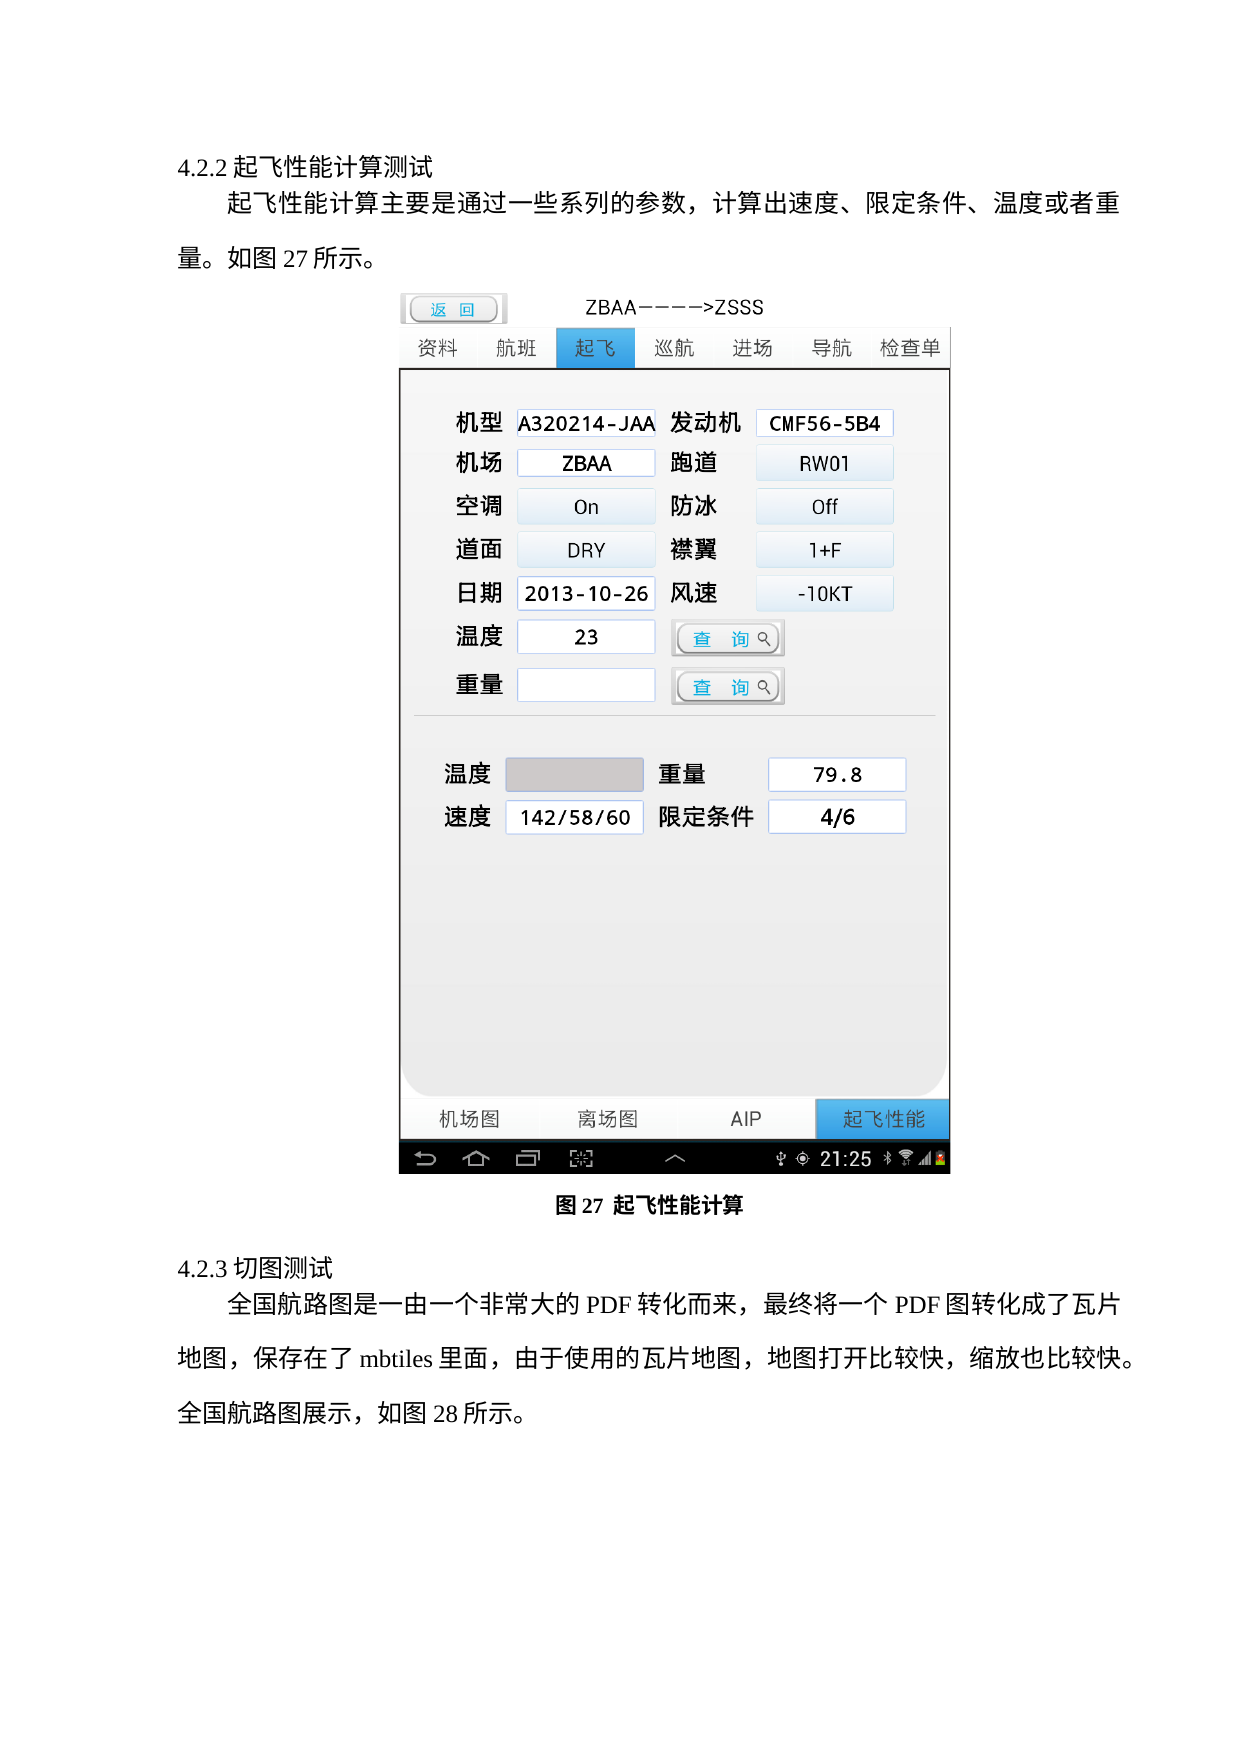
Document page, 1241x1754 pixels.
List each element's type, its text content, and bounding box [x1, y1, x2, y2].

text 起飞性能计算主要是通过一些系列的参数，计算出速度、限定条件、温度或者重量。如图 27所示。 [177, 184, 1122, 274]
picture [398, 292, 951, 1174]
text 全国航路图是一由一个非常大的PDF转化而来，最终将一个PDF图转化成了瓦片地图，保存在了mbtiles里面，由于使用的瓦片地图，地图打开比较快，缩放也比较快。全国航路图展示，如图 28所示。 [177, 1284, 1122, 1429]
subtitle 4.2.3 切图测试 [177, 1248, 1122, 1284]
subtitle 4.2.2 起飞性能计算测试 [177, 148, 1122, 184]
text 图 27 起飞性能计算 [177, 1188, 1122, 1220]
